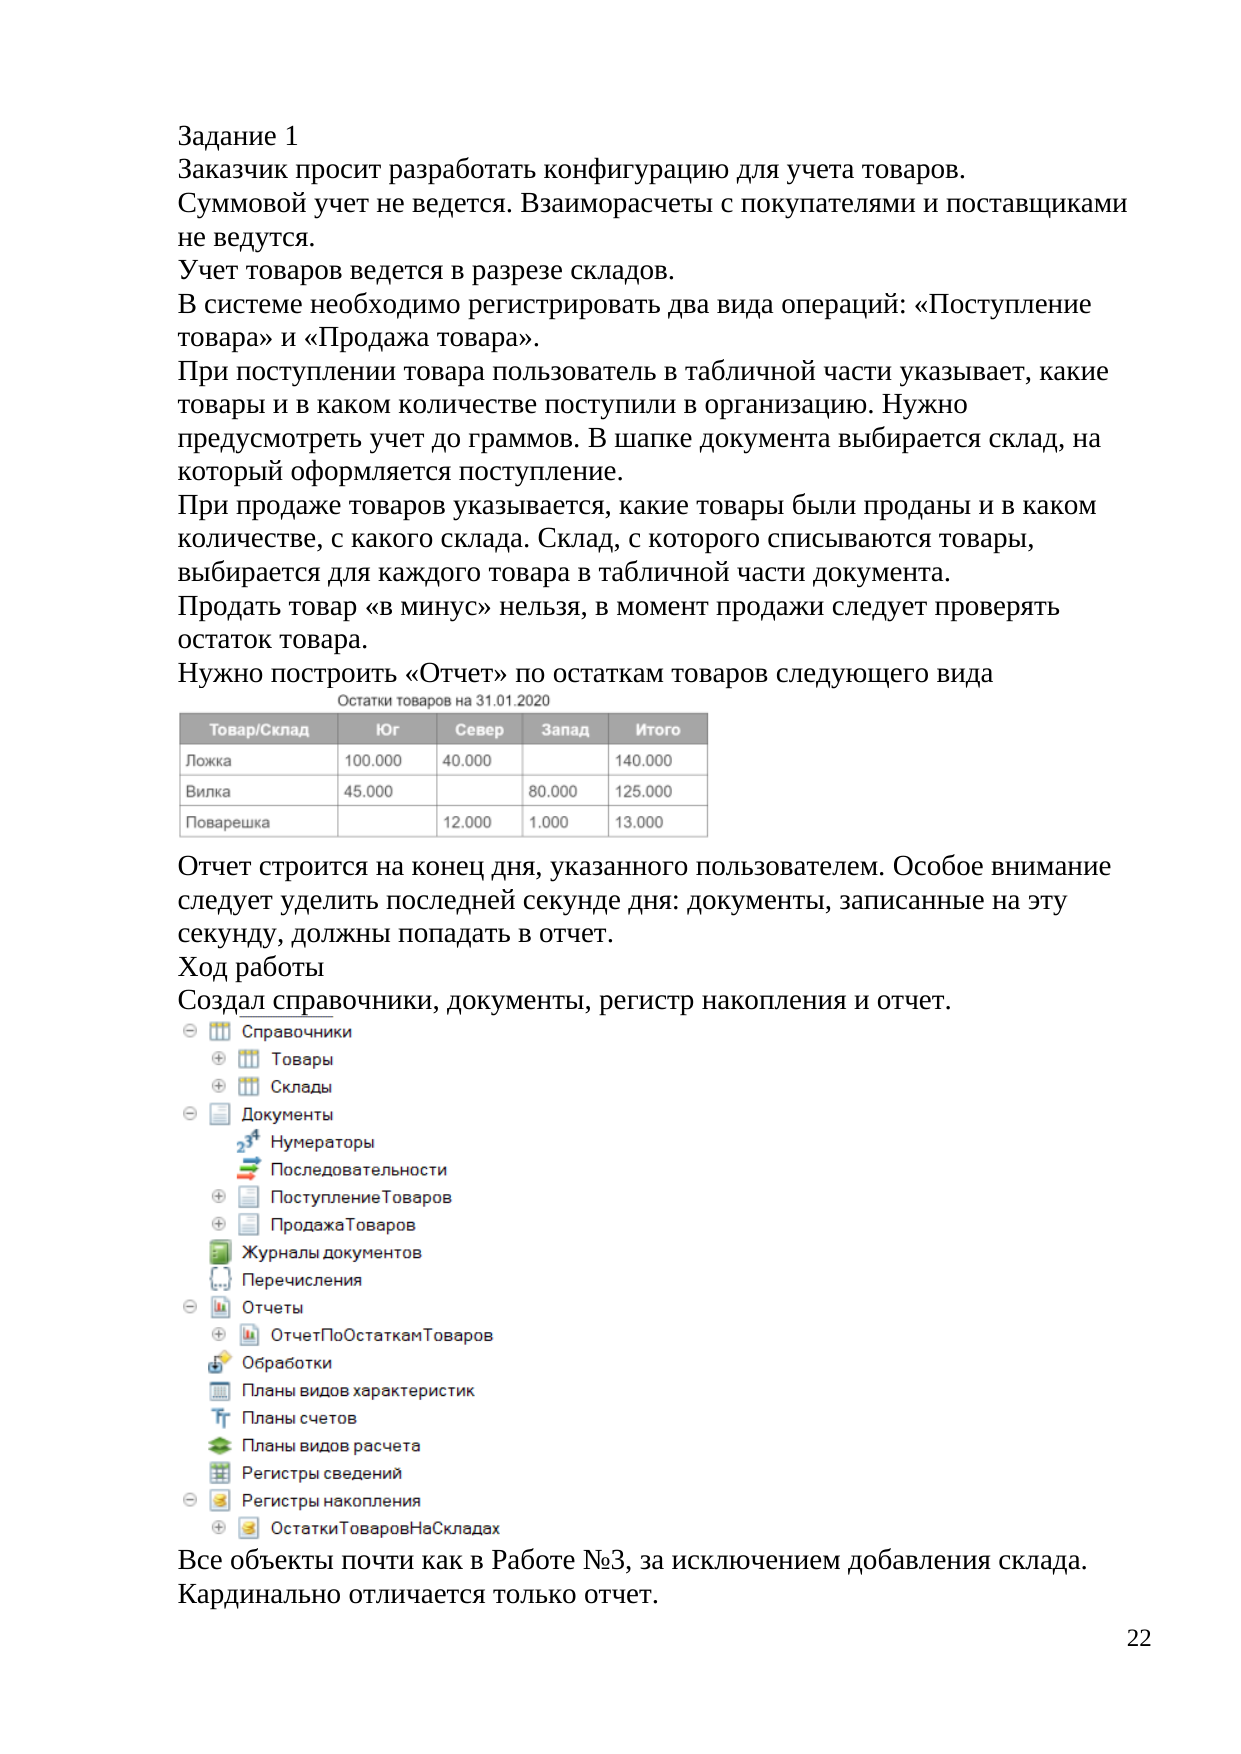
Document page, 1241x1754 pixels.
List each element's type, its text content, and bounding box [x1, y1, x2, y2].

text Заказчик просит разработать конфигурацию для учета товаров. Суммовой учет не ведется. Взаиморасчеты с покупателями и поставщиками не ведутся. Учет товаров ведется в разрезе складов. В системе необходимо регистрировать два вида операций: «Поступление товара» и «Продажа товара». При поступлении товара пользователь в табличной части указывает, какие товары и в каком количестве поступили в организацию. Нужно предусмотреть учет до граммов. В шапке документа выбирается склад, на который оформляется поступление. При продаже товаров указывается, какие товары были проданы и в каком количестве, с какого склада. Склад, с которого списываются товары, выбирается для каждого товара в табличной части документа. Продать товар «в минус» нельзя, в момент продажи следует проверять остаток товара. Нужно построить «Отчет» по остаткам товаров следующего вида [177, 152, 1152, 688]
picture [177, 1016, 516, 1543]
text Задание 1 [177, 118, 1152, 152]
text Отчет строится на конец дня, указанного пользователем. Особое внимание следует уделить последней секунде дня: документы, записанные на эту секунду, должны попадать в отчет. [177, 848, 1152, 949]
picture [177, 688, 717, 849]
text Создал справочники, документы, регистр накопления и отчет. [177, 982, 1152, 1016]
text Все объекты почти как в Работе №3, за исключением добавления склада. Кардинально отличается только отчет. [177, 1542, 1152, 1609]
text Ход работы [177, 949, 1152, 982]
